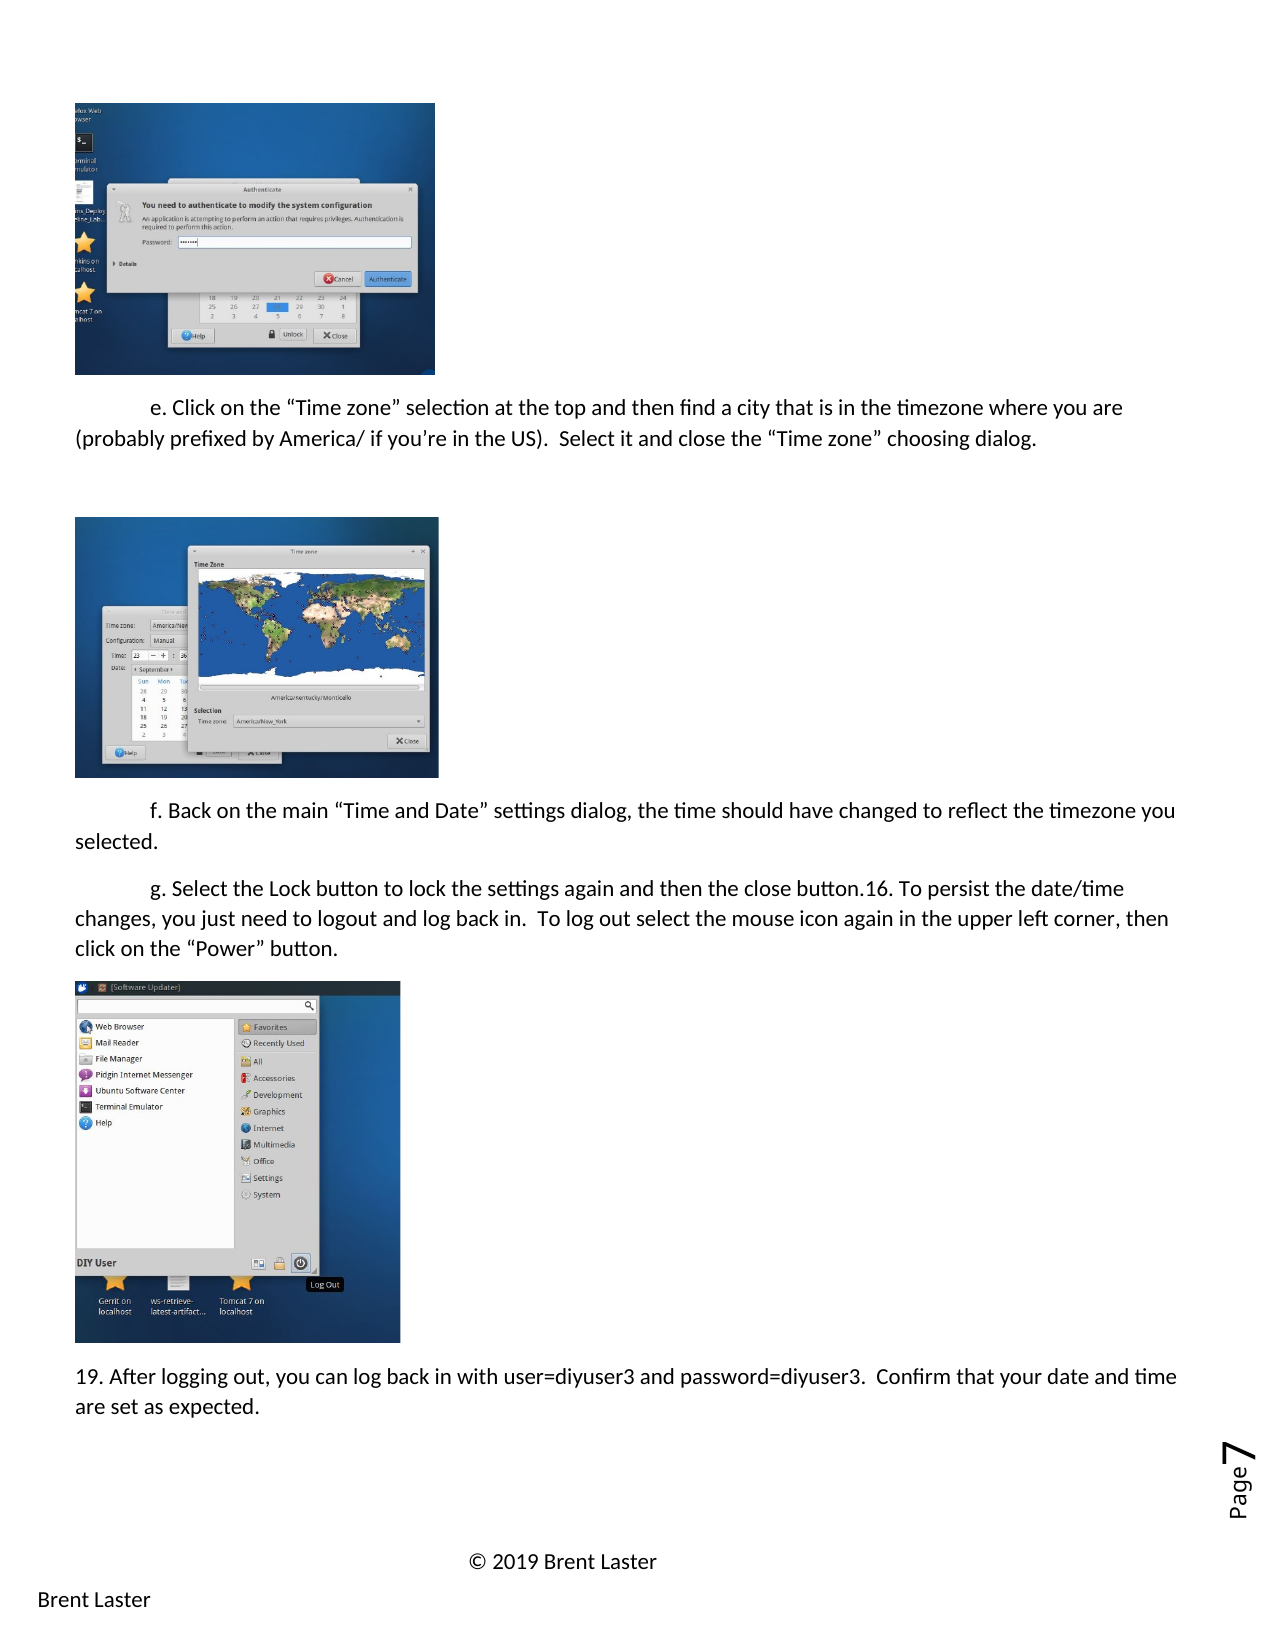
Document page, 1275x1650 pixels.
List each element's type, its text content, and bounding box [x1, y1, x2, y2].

picture [75, 517, 439, 778]
text 19. After logging out, you can log back in with user=diyuser3 and password=diyuser3. Confirm that your date and time are set as expected. [75, 1362, 1200, 1420]
picture [75, 103, 435, 375]
text g. Select the Lock button to lock the settings again and then the close button.16. To persist the date/time changes, you just need to logout and log back in. To log out select the mouse icon again in the upper left corner, then click on the “Power” button. [75, 874, 1200, 962]
picture [75, 981, 401, 1343]
text e. Click on the “Time zone” selection at the top and then find a city that is in the timezone where you are (probably prefixed by America/ if you’re in the US). Select it and close the “Time zone” choosing dialog. [75, 393, 1200, 452]
text f. Back on the main “Time and Date” settings dialog, the time should have changed to reflect the timezone you selected. [75, 797, 1200, 855]
